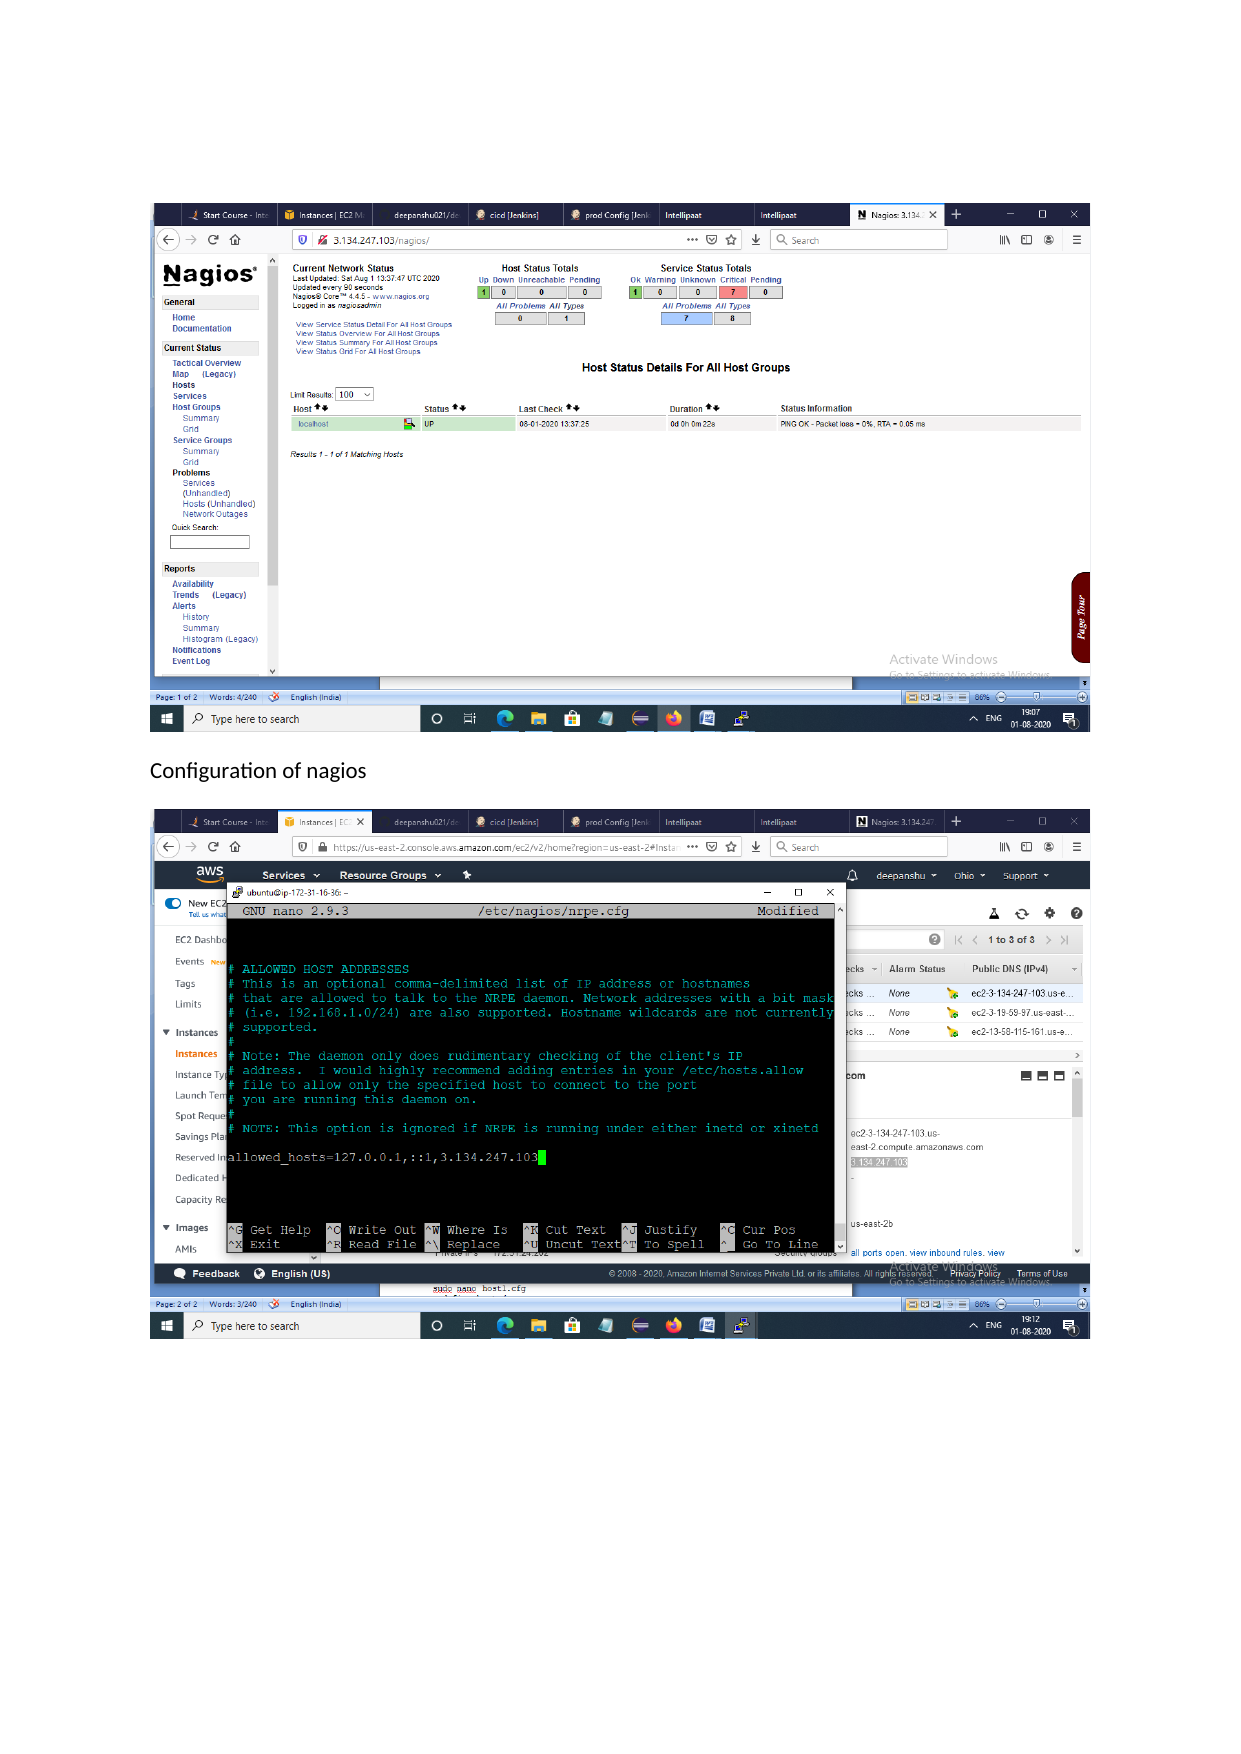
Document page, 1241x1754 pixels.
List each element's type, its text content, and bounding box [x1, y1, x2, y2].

picture [150, 809, 1091, 1339]
text Configuration of nagios [150, 757, 1090, 785]
picture [150, 203, 1091, 732]
